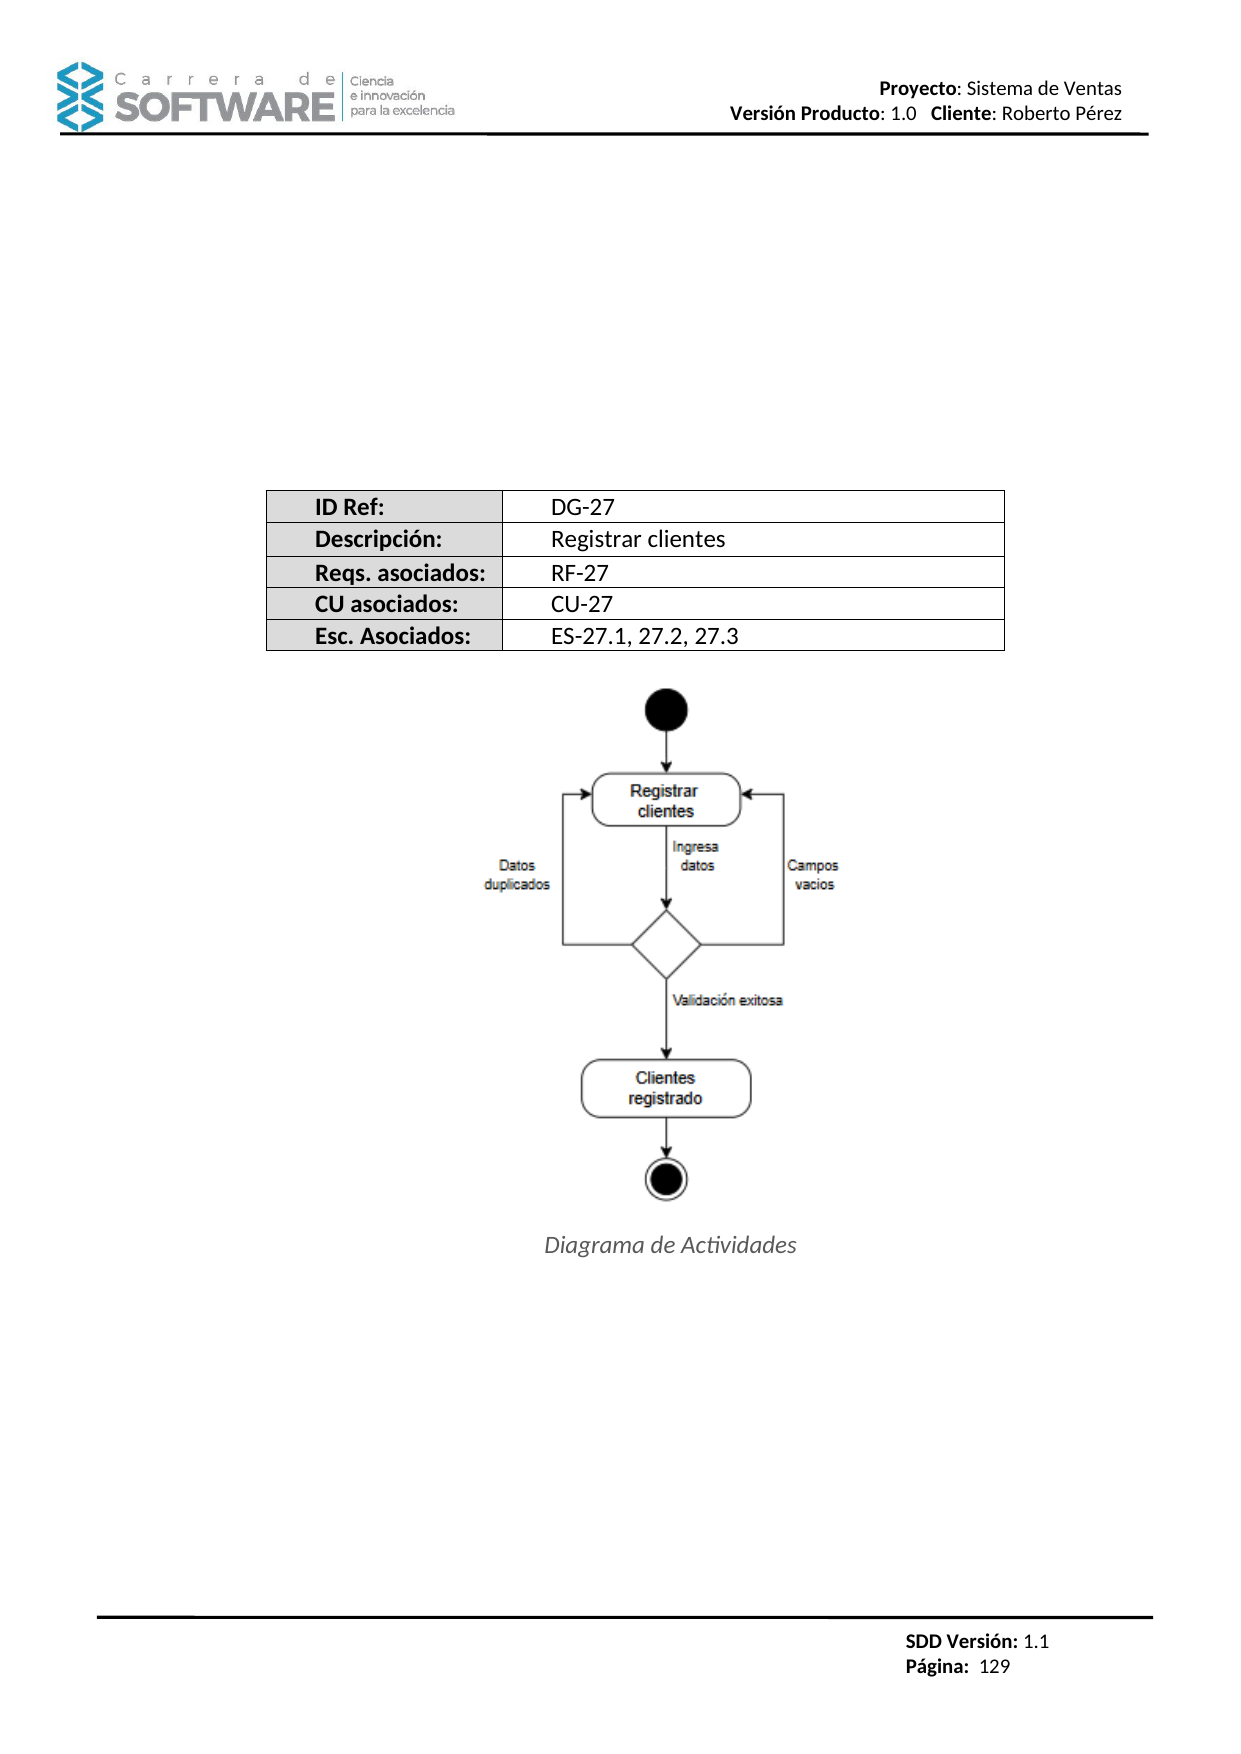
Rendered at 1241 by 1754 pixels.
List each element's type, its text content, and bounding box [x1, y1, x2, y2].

table_header DG-27 [503, 491, 1004, 522]
table_cell Registrar clientes [503, 523, 1004, 556]
table_cell CU asociados: [267, 588, 502, 619]
table_header ID Ref: [267, 491, 502, 522]
table_cell RF-27 [503, 557, 1004, 587]
table_cell CU-27 [503, 588, 1004, 619]
table_cell Reqs. asociados: [267, 557, 502, 587]
table_cell ES-27.1, 27.2, 27.3 [503, 620, 1004, 650]
text Diagrama de Actividades [222, 1229, 1122, 1260]
table_cell Descripción: [267, 523, 502, 556]
picture [46, 46, 461, 154]
picture [437, 682, 871, 1208]
table_cell Esc. Asociados: [267, 620, 502, 650]
